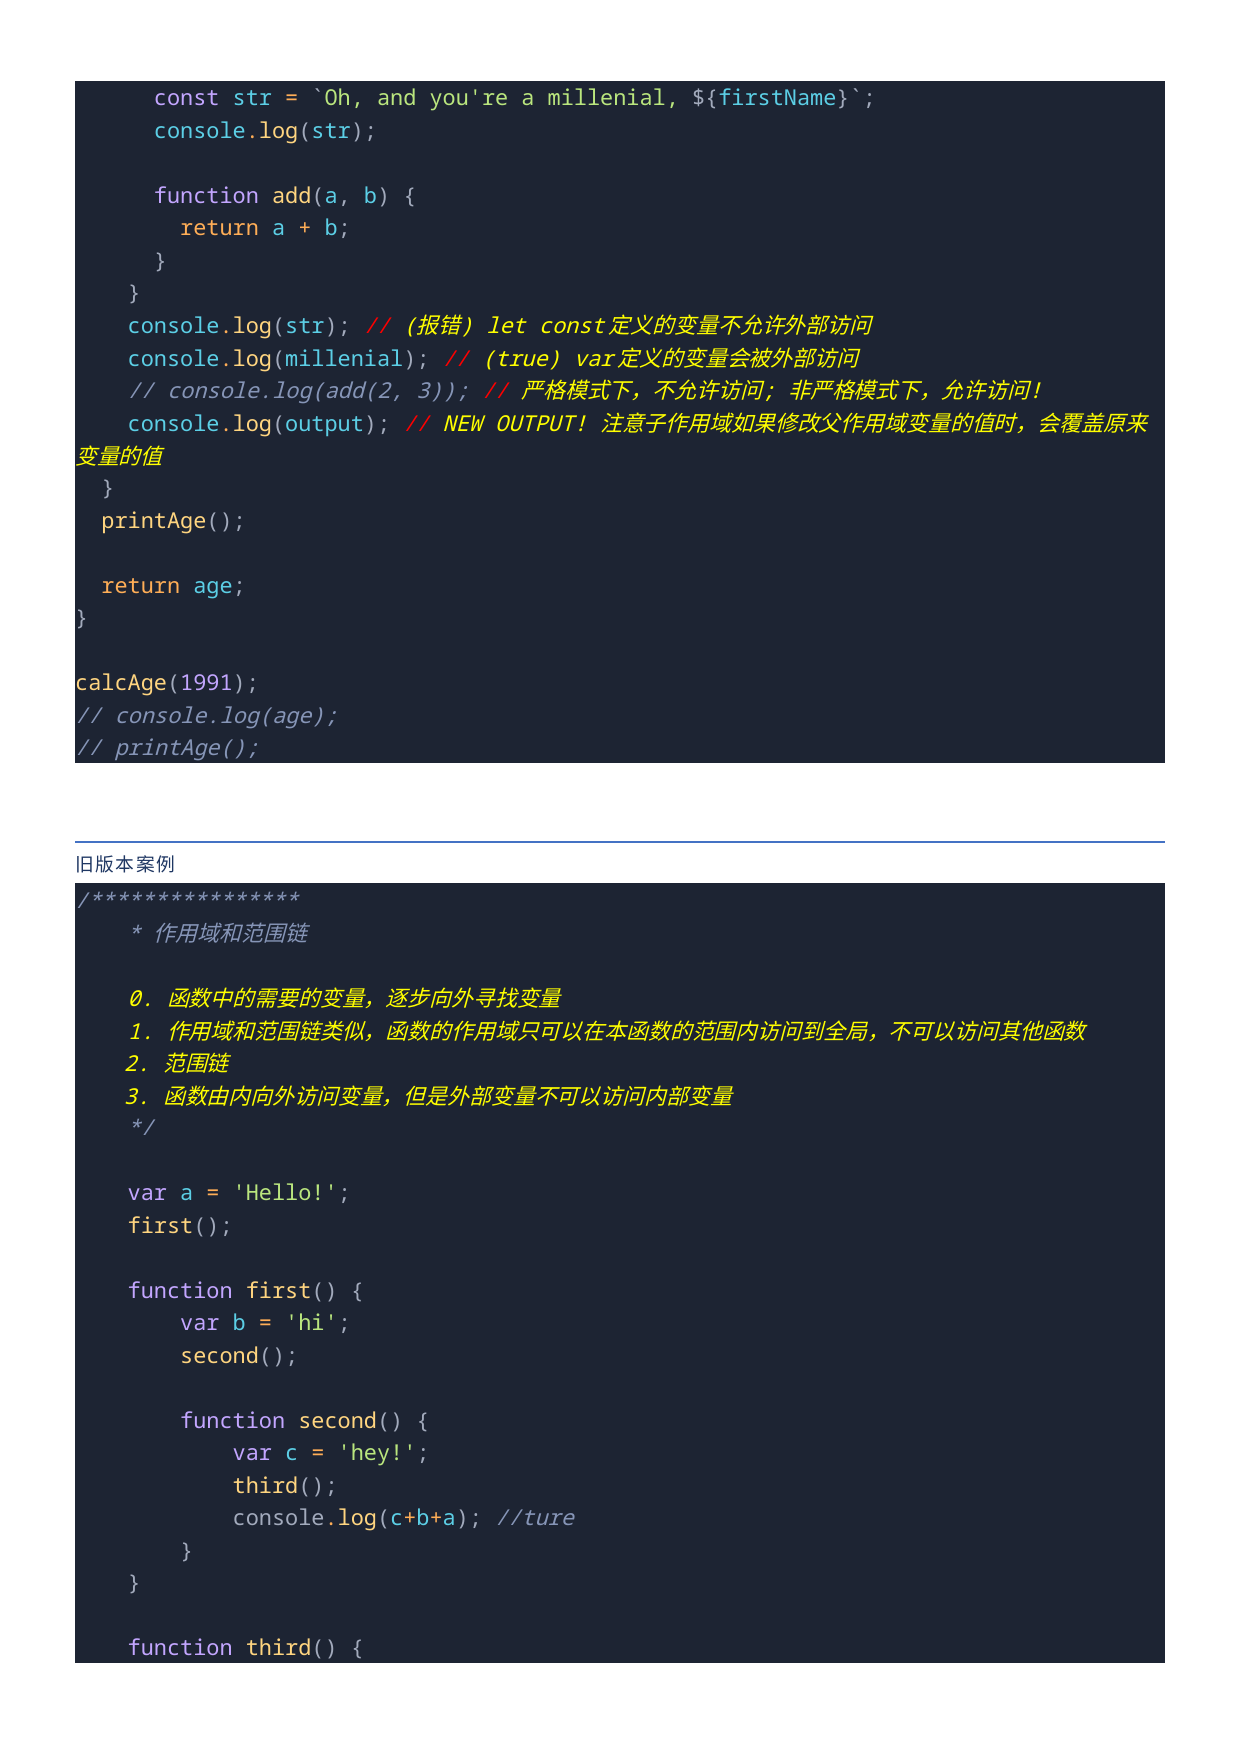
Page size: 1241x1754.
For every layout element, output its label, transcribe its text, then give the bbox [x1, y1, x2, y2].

text // console.log(age); [75, 698, 1165, 731]
text second(); [75, 1338, 1165, 1371]
text // printAge(); [75, 731, 1165, 763]
text calcAge(1991); [75, 666, 1165, 698]
text printAge(); [75, 503, 1165, 536]
text } [75, 1533, 1165, 1566]
text console.log(c+b+a); //ture [75, 1501, 1165, 1533]
text function first() { [75, 1273, 1165, 1306]
text } [75, 601, 1165, 633]
text console.log(millenial); // (true) var定义的变量会被外部访问 [75, 341, 1165, 373]
text third(); [75, 1468, 1165, 1501]
text */ [75, 1111, 1165, 1143]
text * 作用域和范围链 [75, 916, 1165, 948]
text console.log(str); // (报错) let const定义的变量不允许外部访问 [75, 308, 1165, 341]
text 2. 范围链 [75, 1046, 1165, 1078]
text var b = 'hi'; [75, 1306, 1165, 1338]
text console.log(str); [75, 113, 1165, 146]
text } [75, 1566, 1165, 1598]
text 1. 作用域和范围链类似，函数的作用域只可以在本函数的范围内访问到全局，不可以访问其他函数 [75, 1013, 1165, 1046]
subtitle 旧版本案例 [75, 843, 1165, 879]
text var a = 'Hello!'; [75, 1176, 1165, 1208]
text 0. 函数中的需要的变量，逐步向外寻找变量 [75, 981, 1165, 1013]
text return age; [75, 568, 1165, 601]
text console.log(output); // NEW OUTPUT! 注意子作用域如果修改父作用域变量的值时，会覆盖原来变量的值 [75, 406, 1165, 471]
text return a + b; [75, 211, 1165, 243]
text } [75, 276, 1165, 308]
text const str = `Oh, and you're a millenial, ${firstName}`; [75, 81, 1165, 113]
text function third() { [75, 1631, 1165, 1663]
text function second() { [75, 1403, 1165, 1436]
text var c = 'hey!'; [75, 1436, 1165, 1468]
text } [75, 471, 1165, 503]
text // console.log(add(2, 3)); // 严格模式下，不允许访问; 非严格模式下，允许访问! [75, 373, 1165, 406]
text function add(a, b) { [75, 178, 1165, 211]
text 3. 函数由内向外访问变量，但是外部变量不可以访问内部变量 [75, 1078, 1165, 1111]
text first(); [75, 1208, 1165, 1241]
text /**************** [75, 883, 1165, 916]
text } [75, 243, 1165, 276]
